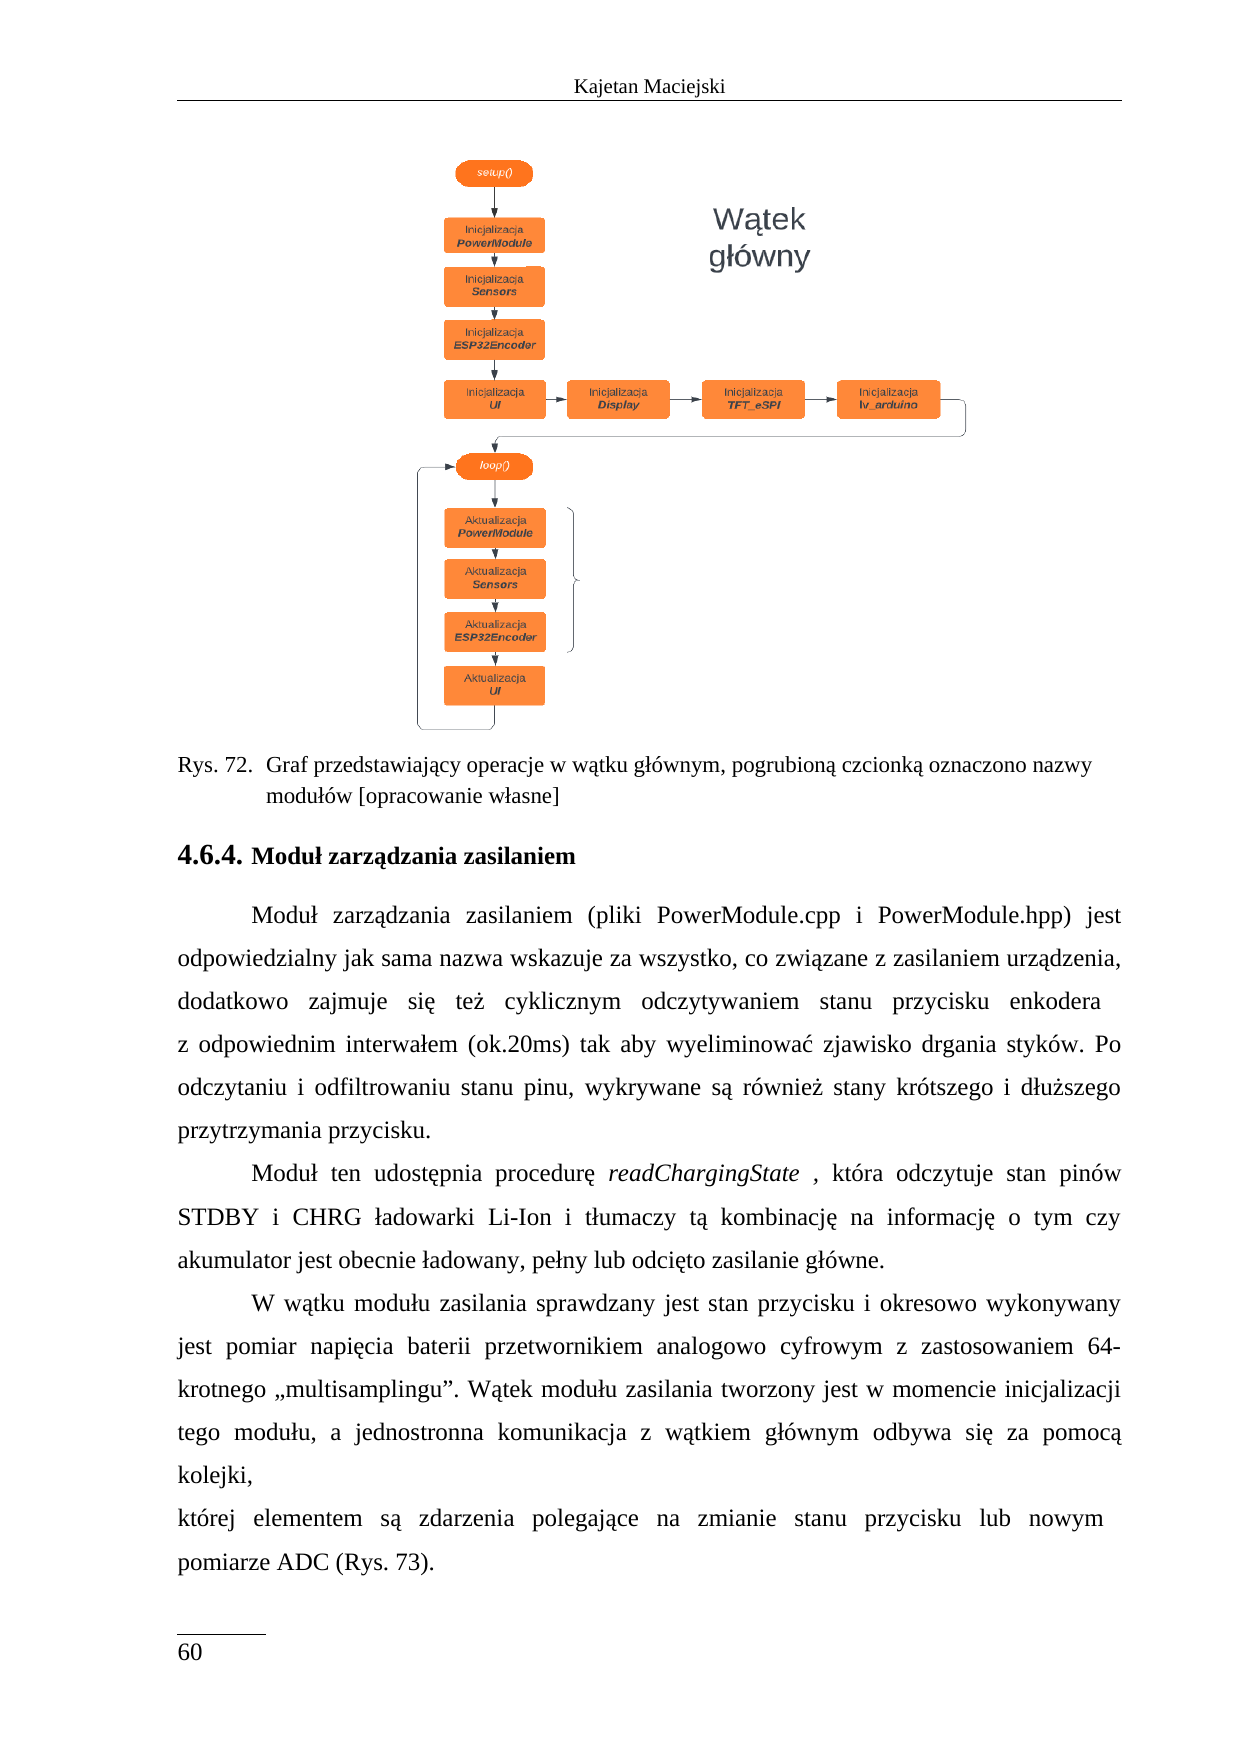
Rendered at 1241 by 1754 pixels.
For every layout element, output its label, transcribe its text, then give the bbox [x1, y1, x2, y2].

subtitle Moduł zarządzania zasilaniem [177, 837, 1122, 870]
text Graf przedstawiający operacje w wątku głównym, pogrubioną czcionką oznaczono nazwy modułów [opracowanie własne] [177, 751, 1122, 808]
text W wątku modułu zasilania sprawdzany jest stan przycisku i okresowo wykonywany jest pomiar napięcia baterii przetwornikiem analogowo cyfrowym z zastosowaniem 64-krotnego „multisamplingu”. Wątek modułu zasilania tworzony jest w momencie inicjalizacji tego modułu, a jednostronna komunikacja z wątkiem głównym odbywa się za pomocą kolejki, której elementem są zdarzenia polegające na zmianie stanu przycisku lub nowym pomiarze ADC (rys. 73). [177, 1288, 1122, 1575]
picture [379, 147, 994, 737]
text Moduł zarządzania zasilaniem (pliki PowerModule.cpp i PowerModule.hpp) jest odpowiedzialny jak sama nazwa wskazuje za wszystko, co związane z zasilaniem urządzenia, dodatkowo zajmuje się też cyklicznym odczytywaniem stanu przycisku enkodera z odpowiednim interwałem (ok.20ms) tak aby wyeliminować zjawisko drgania styków. Po odczytaniu i odfiltrowaniu stanu pinu, wykrywane są również stany krótszego i dłuższego przytrzymania przycisku. [177, 900, 1122, 1144]
text Moduł ten udostępnia procedurę readChargingState , która odczytuje stan pinów STDBY i CHRG ładowarki Li-Ion i tłumaczy tą kombinację na informację o tym czy akumulator jest obecnie ładowany, pełny lub odcięto zasilanie główne. [177, 1158, 1122, 1273]
